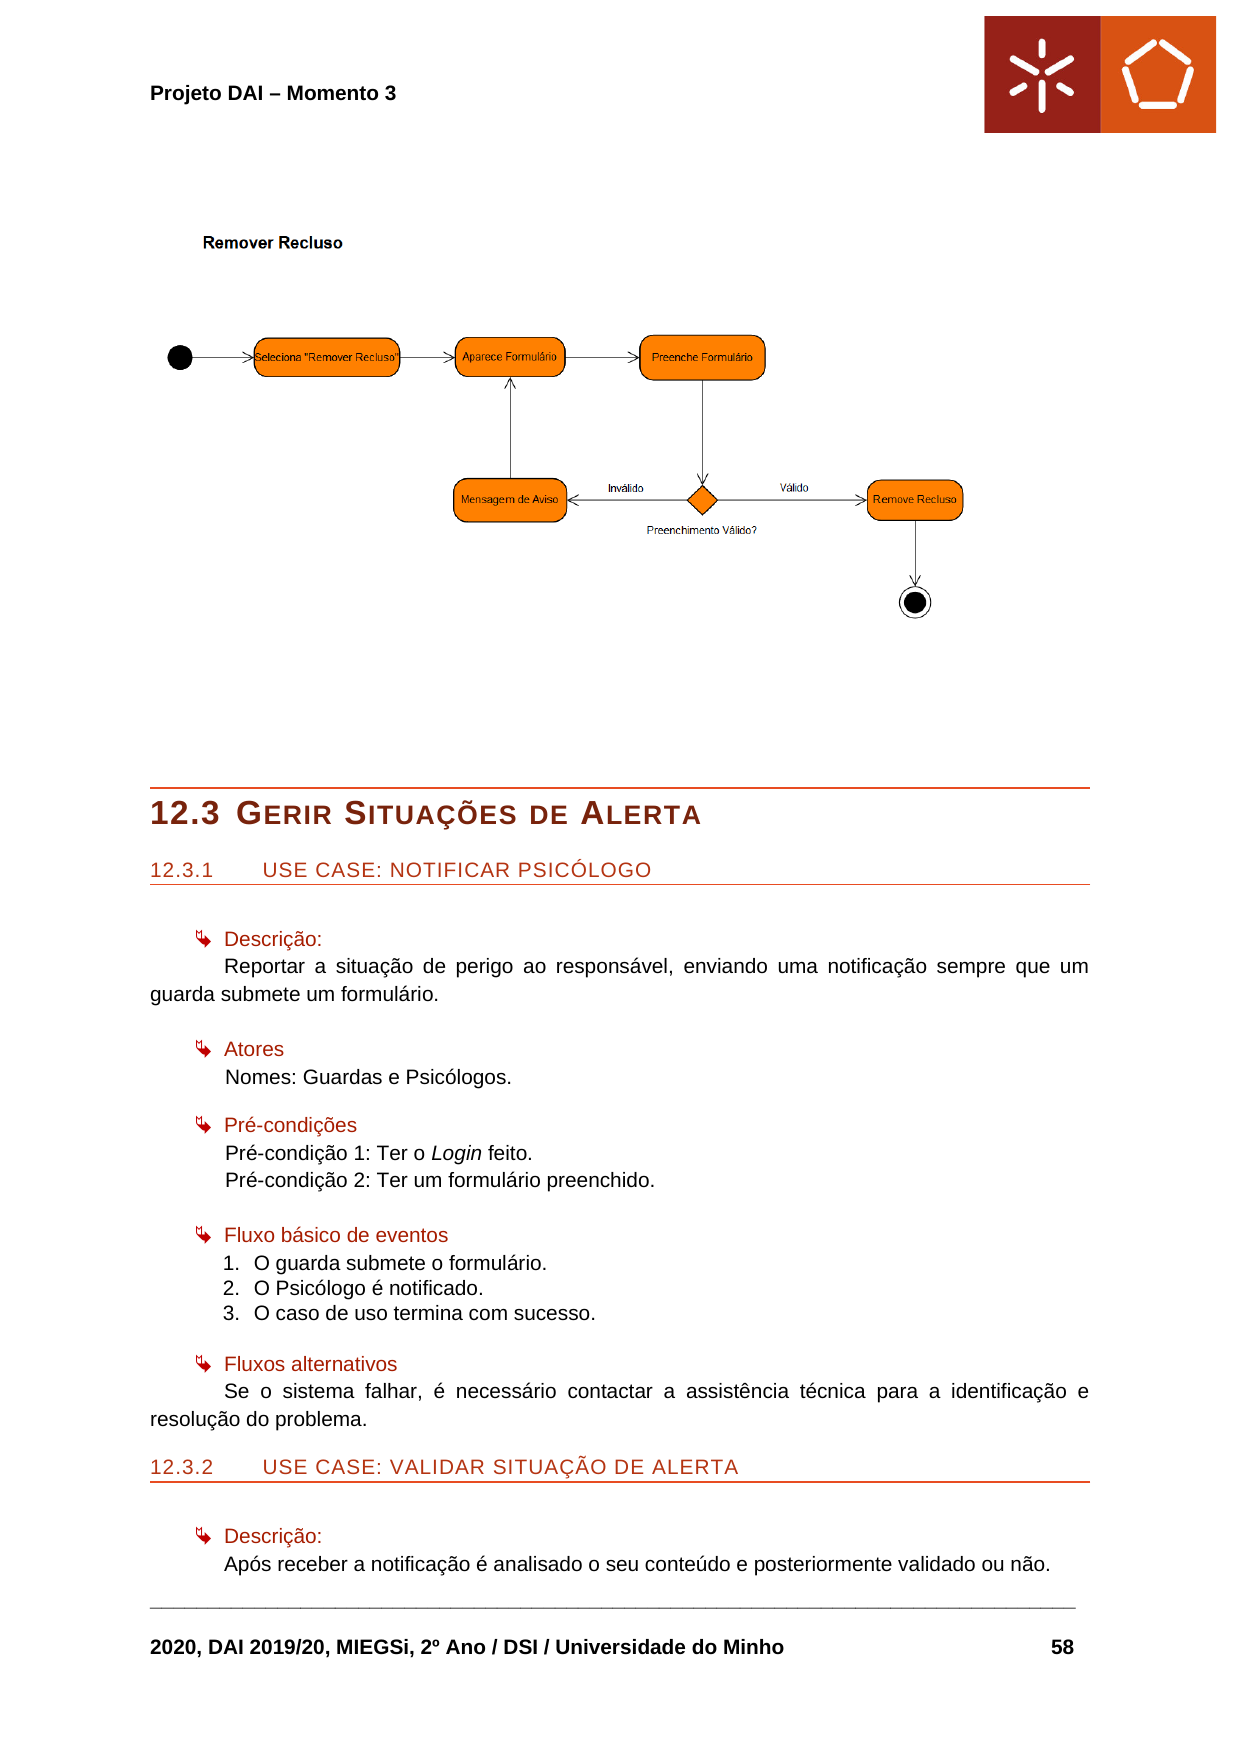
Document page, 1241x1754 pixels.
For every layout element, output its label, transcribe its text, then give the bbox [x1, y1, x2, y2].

subtitle Use case: Notificar Psicólogo [150, 858, 1090, 884]
text Pré-condição 2: Ter um formulário preenchido. [150, 1168, 1090, 1192]
picture [984, 16, 1217, 133]
subtitle Use case: Validar Situação de Alerta [150, 1455, 1090, 1481]
text Reportar a situação de perigo ao responsável, enviando uma notificação sempre que um guarda submete um formulário. [150, 954, 1090, 1006]
list O guarda submete o formulário. [223, 1251, 1090, 1274]
list Pré-condições [194, 1113, 1090, 1137]
picture [150, 226, 1091, 704]
list Fluxos alternativos [194, 1352, 1090, 1376]
list Atores [194, 1037, 1090, 1061]
text Pré-condição 1: Ter o Login feito. [150, 1140, 1090, 1164]
subtitle Gerir Situações de Alerta [150, 789, 1090, 831]
list Descrição: [194, 1524, 1090, 1548]
text Após receber a notificação é analisado o seu conteúdo e posteriormente validado ou não. [150, 1552, 1090, 1576]
list O caso de uso termina com sucesso. [223, 1301, 1090, 1325]
list O Psicólogo é notificado. [223, 1276, 1090, 1300]
text Se o sistema falhar, é necessário contactar a assistência técnica para a identificação e resolução do problema. [150, 1379, 1090, 1431]
list Descrição: [194, 927, 1090, 951]
list Fluxo básico de eventos [194, 1223, 1090, 1247]
text Nomes: Guardas e Psicólogos. [150, 1064, 1090, 1088]
